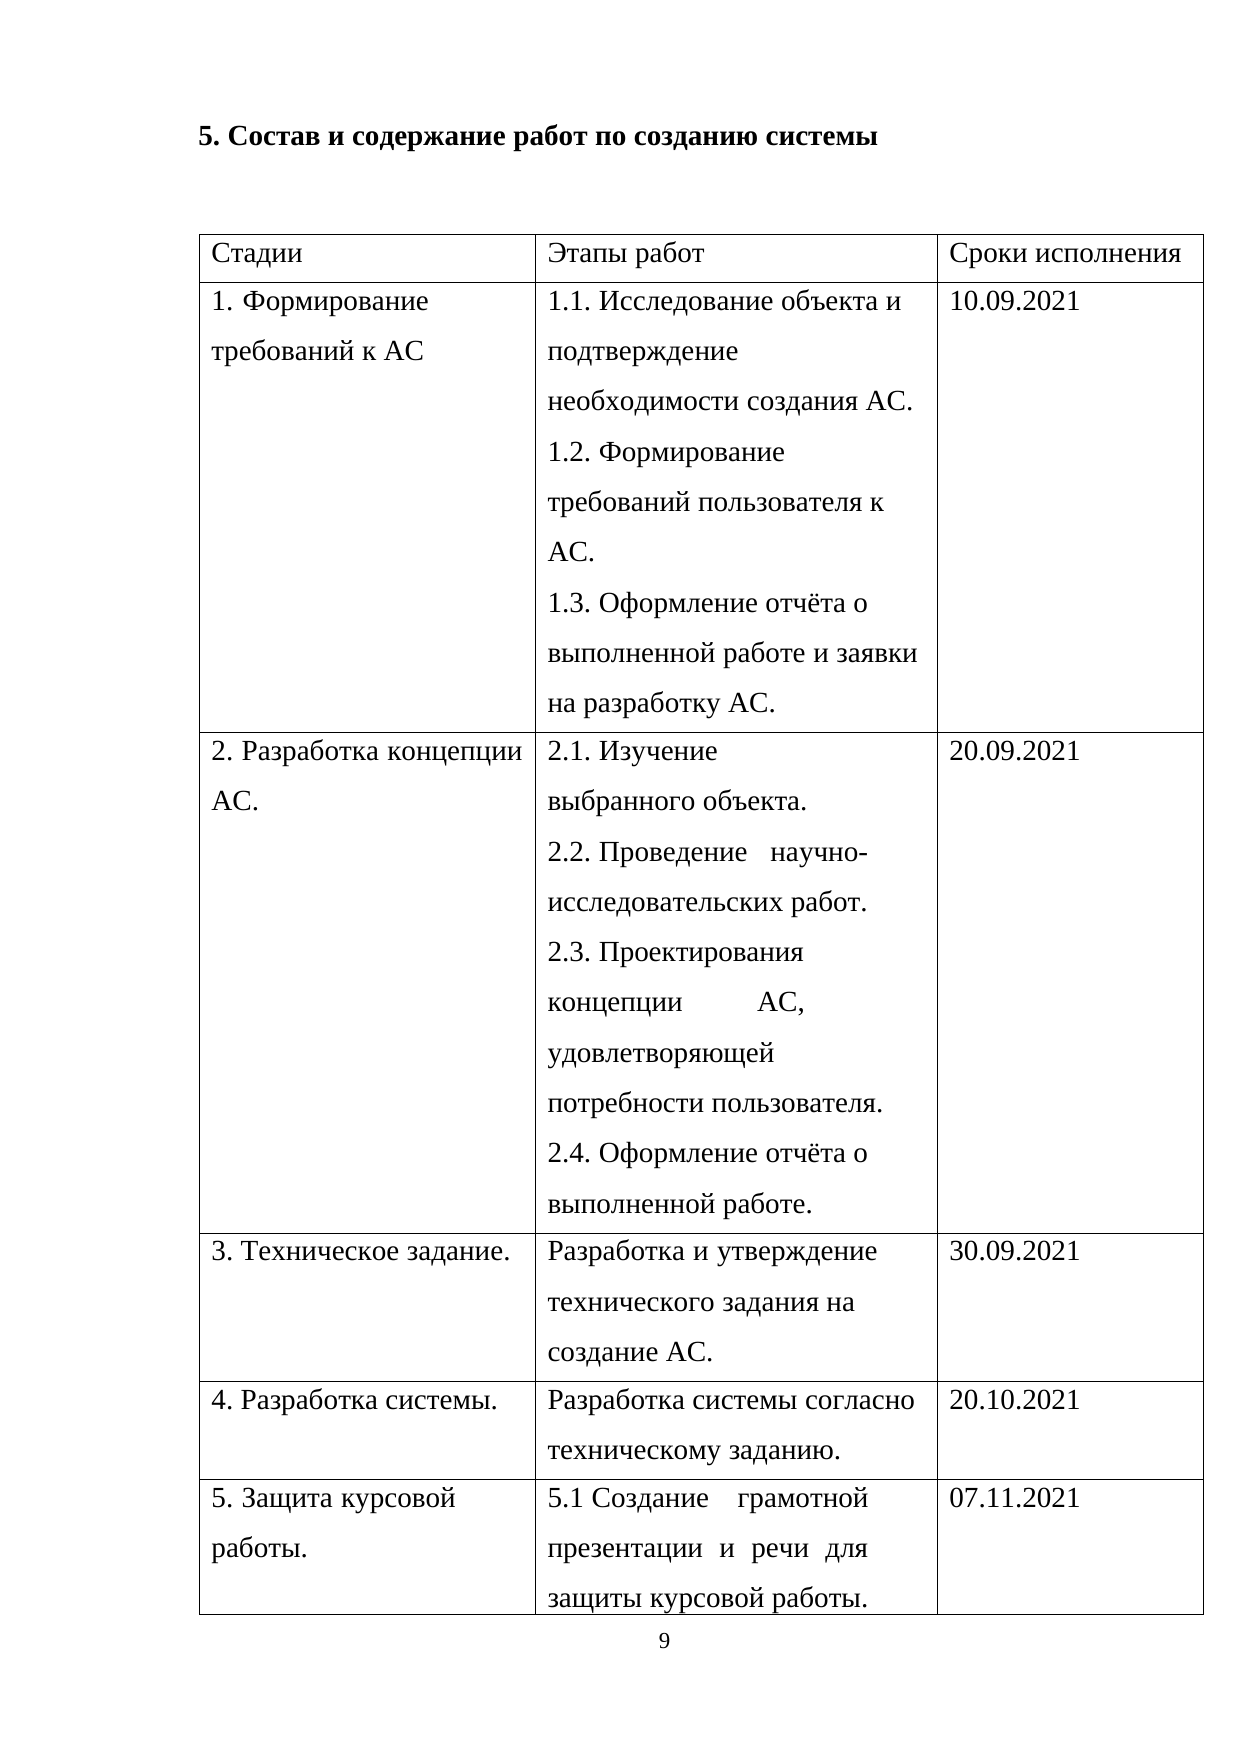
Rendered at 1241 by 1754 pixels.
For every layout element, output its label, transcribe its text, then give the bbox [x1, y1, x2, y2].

table_cell 2. Разработка концепции АС. [200, 733, 535, 1232]
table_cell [536, 1480, 937, 1614]
subtitle Состав и содержание работ по созданию системы [198, 118, 1152, 152]
table_cell Изучение выбранного объекта. Проведение научно- исследовательских работ. Проектирования концепции АС, удовлетворяющей потребности пользователя. Оформление отчёта о выполненной работе. [536, 733, 937, 1232]
table_header Этапы работ [536, 235, 937, 282]
table_cell 07.11.2021 [938, 1480, 1203, 1614]
table_cell 4. Разработка системы. [200, 1382, 535, 1479]
table_cell 20.09.2021 [938, 733, 1203, 1232]
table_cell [200, 1480, 535, 1614]
table_header Сроки исполнения [938, 235, 1203, 282]
table_cell Разработка системы согласно техническому заданию. [536, 1382, 937, 1479]
table_cell Исследование объекта и подтверждение необходимости создания АС. Формирование требований пользователя к АС. Оформление отчёта о выполненной работе и заявки на разработку АС. [536, 283, 937, 732]
table_cell 1. Формирование требований к АС [200, 283, 535, 732]
table_cell 3. Техническое задание. [200, 1234, 535, 1381]
table_header Стадии [200, 235, 535, 282]
table_cell 20.10.2021 [938, 1382, 1203, 1479]
table_cell 30.09.2021 [938, 1234, 1203, 1381]
table_cell Разработка и утверждение технического задания на создание АС. [536, 1234, 937, 1381]
table_cell 10.09.2021 [938, 283, 1203, 732]
